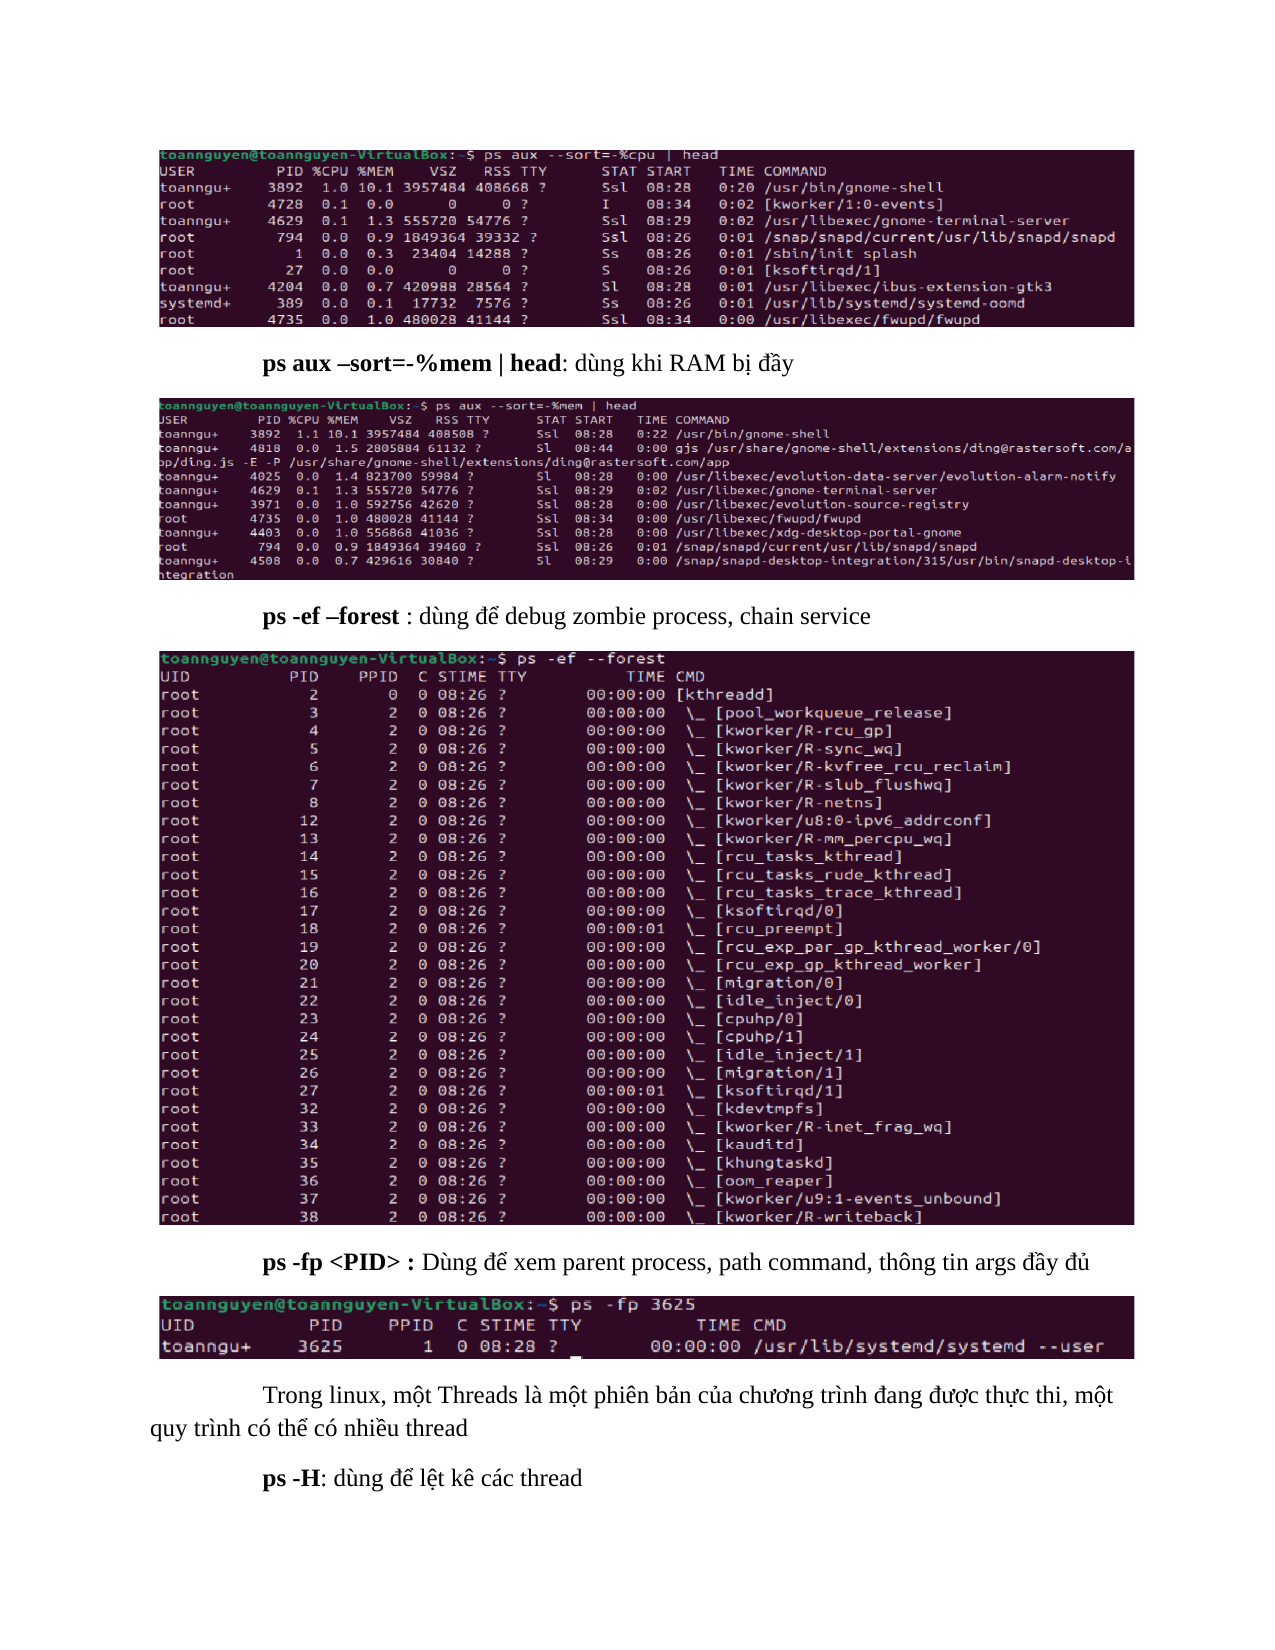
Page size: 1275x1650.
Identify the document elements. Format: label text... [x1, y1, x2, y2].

picture [159, 651, 1135, 1225]
picture [159, 1296, 1135, 1359]
picture [159, 398, 1135, 580]
text Trong linux, một Threads là một phiên bản của chương trình đang được thực thi, một quy trình có thể có nhiều thread [150, 1380, 1125, 1442]
text ps -fp <PID> : Dùng để xem parent process, path command, thông tin args đầy đủ [150, 1247, 1125, 1275]
text ps -ef –forest : dùng để debug zombie process, chain service [150, 601, 1125, 630]
text ps aux –sort=-%mem | head: dùng khi RAM bị đầy [150, 348, 1125, 377]
picture [159, 150, 1135, 327]
text ps -H: dùng để lệt kê các thread [150, 1463, 1125, 1492]
